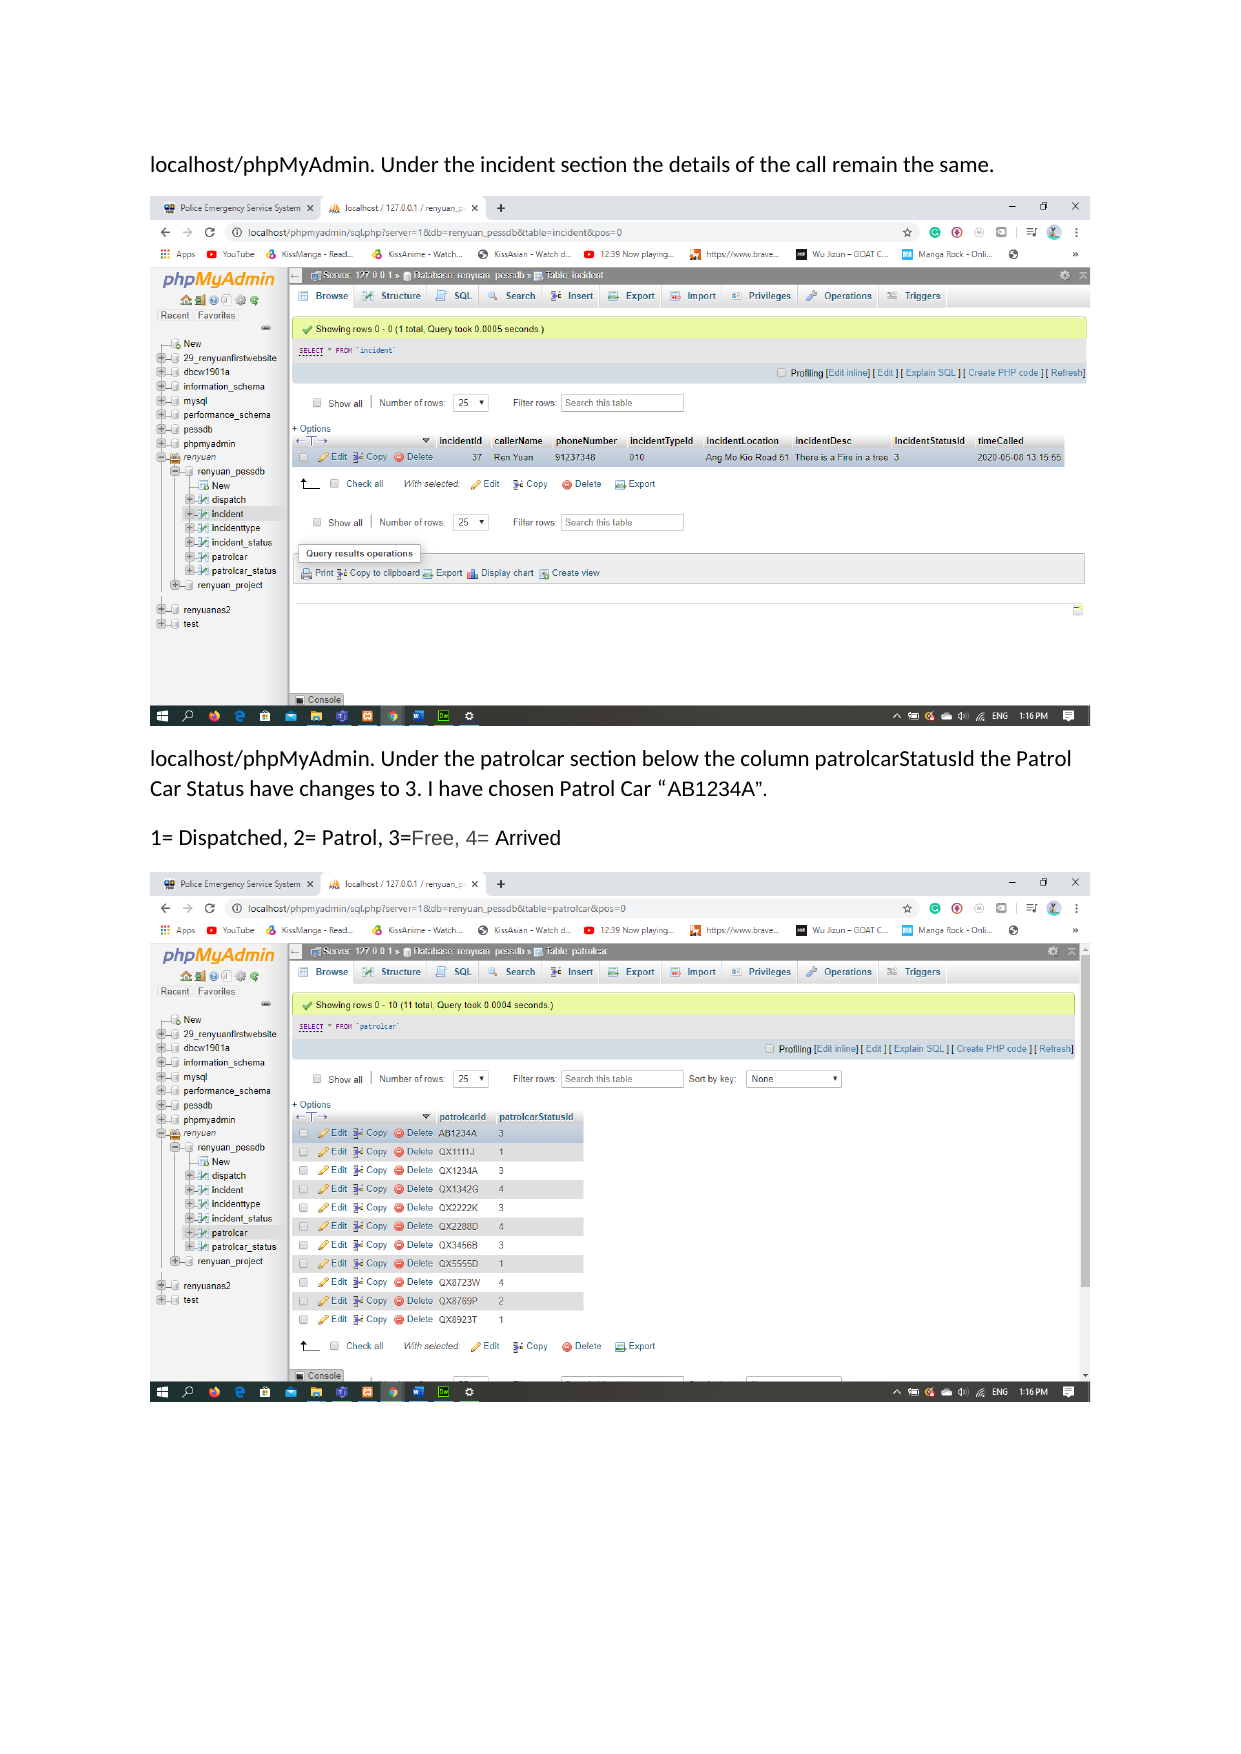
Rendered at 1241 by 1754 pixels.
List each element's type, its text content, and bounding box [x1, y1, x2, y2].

text localhost/phpMyAdmin. Under the patrolcar section below the column patrolcarStatusId the Patrol Car Status have changes to 3. I have chosen Patrol Car “AB1234A”. [150, 744, 1090, 803]
text 1= Dispatched, 2= Patrol, 3=Free, 4= Arrived [150, 823, 1090, 852]
picture [150, 872, 1091, 1402]
text localhost/phpMyAdmin. Under the incident section the details of the call remain the same. [150, 150, 1090, 178]
picture [150, 196, 1091, 726]
